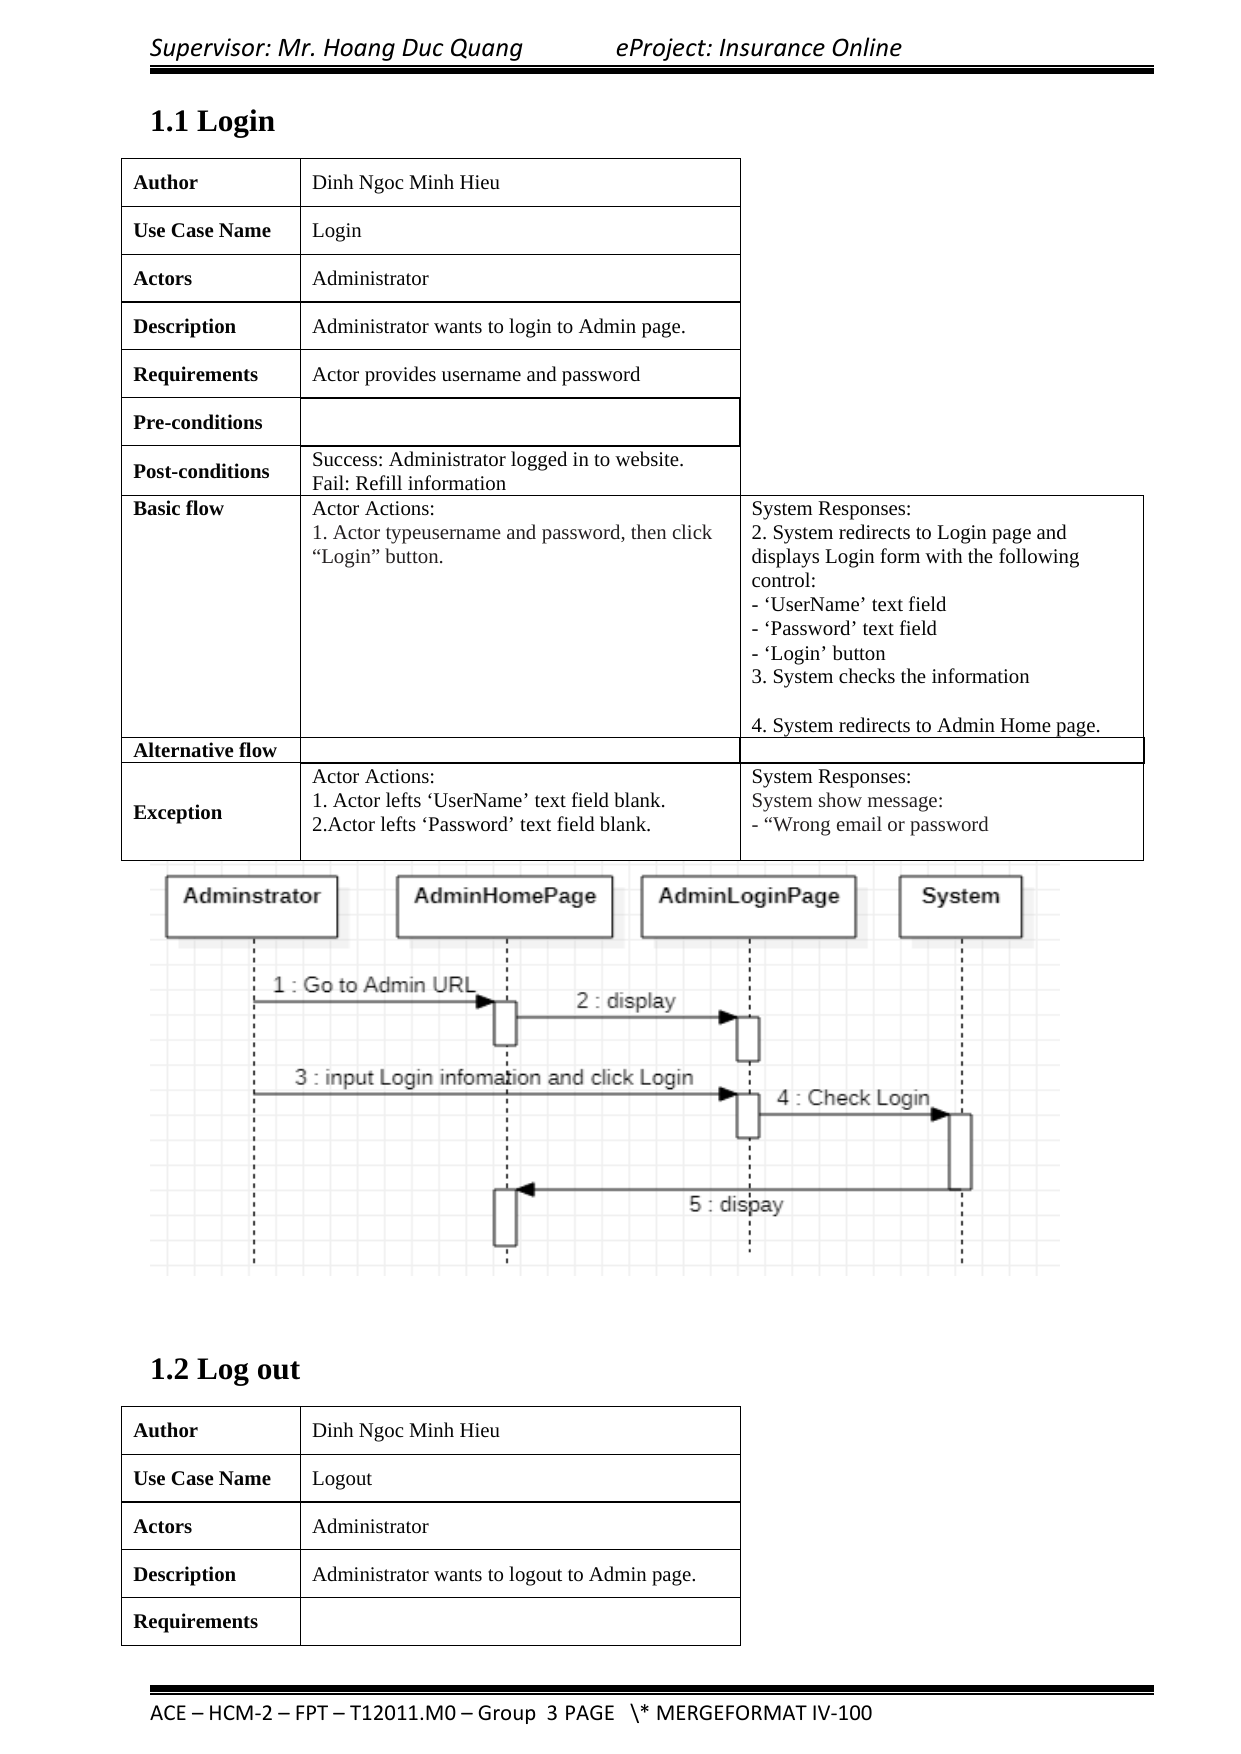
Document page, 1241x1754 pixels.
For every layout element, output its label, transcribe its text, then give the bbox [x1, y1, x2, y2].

table_cell Actors [122, 1503, 300, 1549]
table_cell System Responses: 2. System redirects to Login page and displays Login form with the following control: - ‘UserName’ text field - ‘Password’ text field - ‘Login’ button 3. System checks the information 4. System redirects to Admin Home page. [741, 496, 1143, 737]
table_cell Administrator [301, 255, 740, 301]
table_cell [301, 738, 739, 762]
table_cell Success: Administrator logged in to website. Fail: Refill information [301, 447, 740, 495]
picture [150, 861, 1060, 1276]
table_cell Actor Actions: 1. Actor typeusername and password, then click “Login” button. [301, 496, 740, 737]
table_header Dinh Ngoc Minh Hieu [301, 1407, 740, 1453]
table_cell Requirements [122, 1598, 300, 1645]
table_cell Description [122, 303, 300, 349]
table_cell Actor provides username and password [301, 350, 740, 397]
table_cell Basic flow [122, 496, 300, 737]
table_cell Description [122, 1550, 300, 1597]
table_cell Use Case Name [122, 1455, 300, 1501]
table_header Author [122, 1407, 300, 1453]
table_cell Logout [301, 1455, 740, 1501]
table_cell Login [301, 207, 740, 253]
text 1.2 Log out [150, 1350, 1154, 1386]
table_cell Alternative flow [122, 738, 300, 762]
table_cell Requirements [122, 350, 300, 397]
table_cell Administrator wants to logout to Admin page. [301, 1550, 740, 1597]
text 1.1 Login [150, 102, 1154, 138]
table_cell [301, 1598, 740, 1645]
table_cell [301, 399, 739, 445]
table_cell System Responses: System show message: - “Wrong email or password [741, 764, 1143, 860]
table_cell Actors [122, 255, 300, 301]
table_cell Actor Actions: 1. Actor lefts ‘UserName’ text field blank. 2.Actor lefts ‘Password’ text field blank. [301, 764, 740, 860]
table_header Author [122, 159, 300, 206]
table_cell Post-conditions [122, 446, 300, 495]
table_cell [741, 738, 1143, 762]
table_cell Administrator [301, 1503, 740, 1549]
table_cell Exception [122, 763, 300, 860]
table_cell Use Case Name [122, 207, 300, 253]
table_cell Pre-conditions [122, 398, 300, 445]
table_cell Administrator wants to login to Admin page. [301, 303, 740, 349]
table_header Dinh Ngoc Minh Hieu [301, 159, 740, 206]
